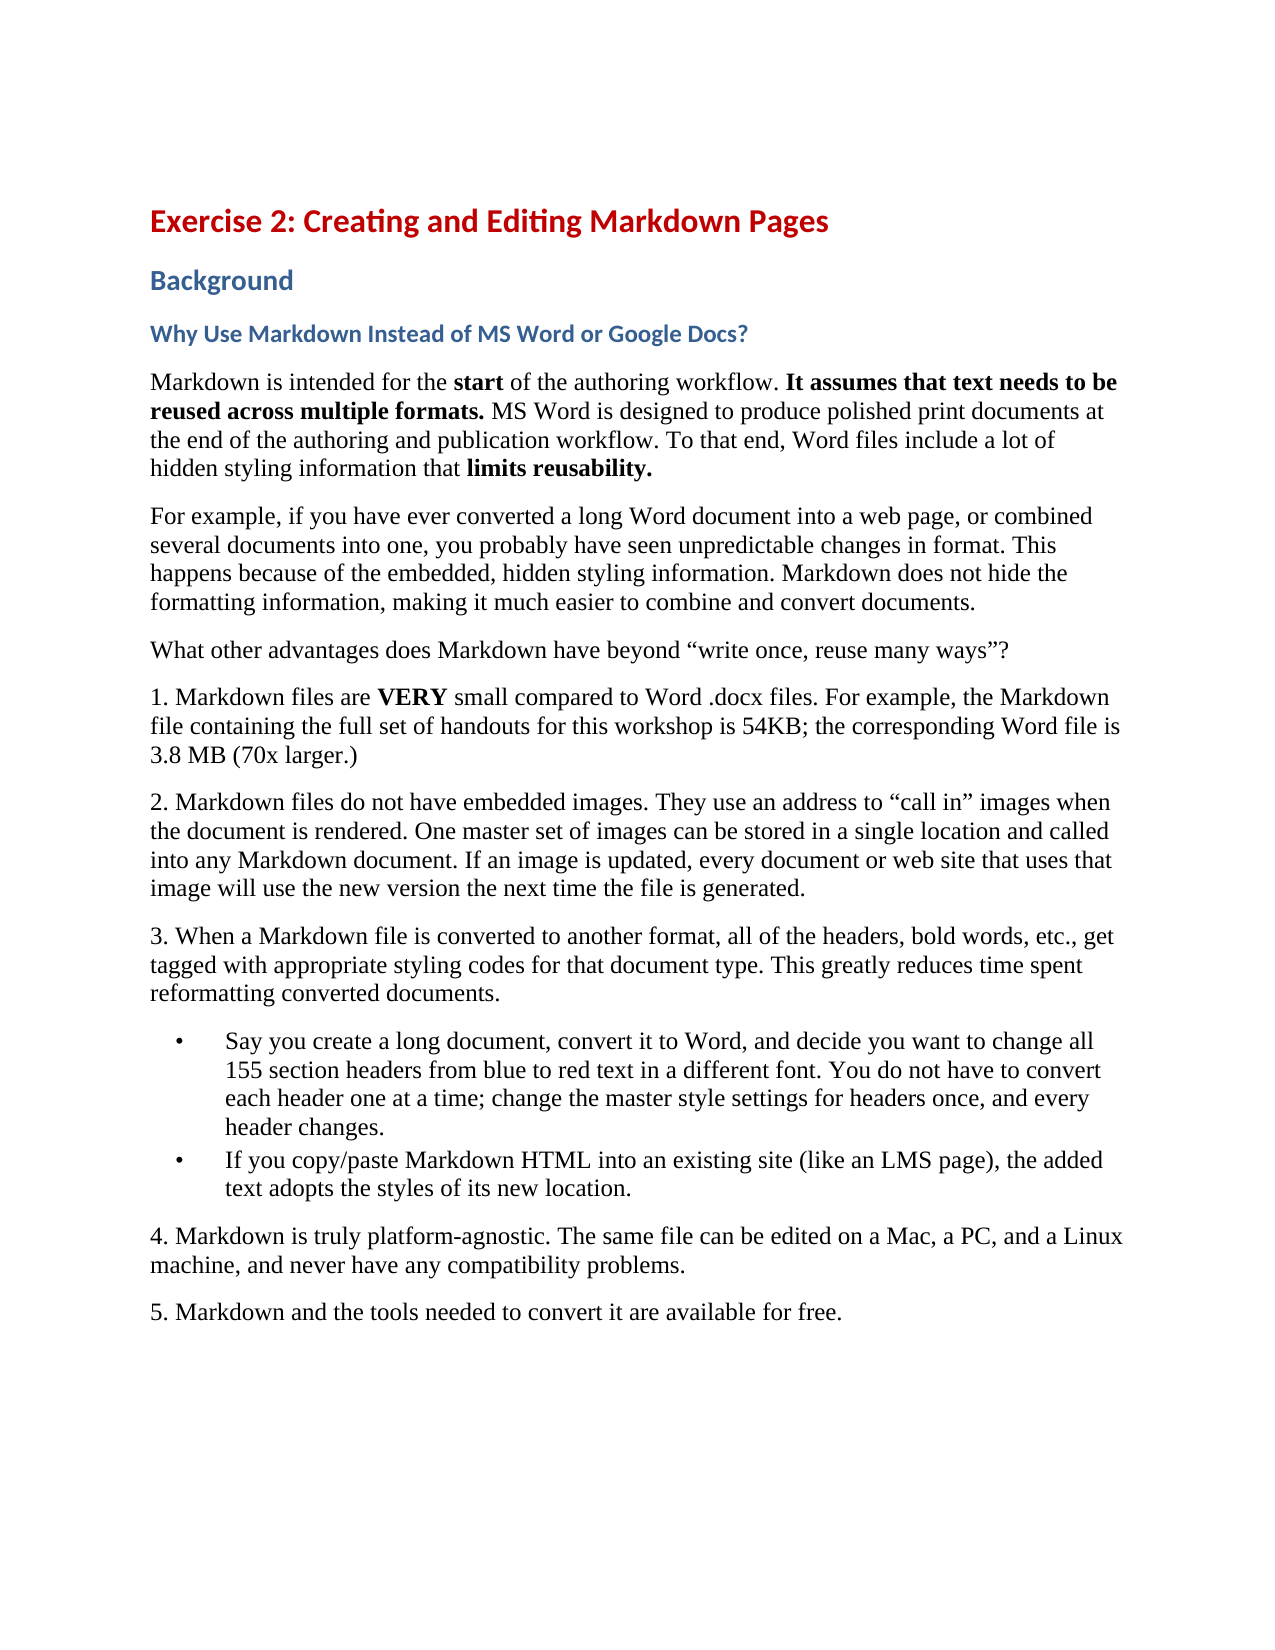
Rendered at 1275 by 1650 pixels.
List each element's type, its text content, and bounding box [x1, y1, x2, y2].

text 1. Markdown files are VERY small compared to Word .docx files. For example, the Markdown file containing the full set of handouts for this workshop is 54KB; the corresponding Word file is 3.8 MB (70x larger.) [150, 682, 1125, 768]
text 3. When a Markdown file is converted to another format, all of the headers, bold words, etc., get tagged with appropriate styling codes for that document type. This greatly reduces time spent reformatting converted documents. [150, 921, 1125, 1007]
text 4. Markdown is truly platform-agnostic. The same file can be edited on a Mac, a PC, and a Linux machine, and never have any compatibility problems. [150, 1221, 1125, 1278]
subtitle Why Use Markdown Instead of MS Word or Google Docs? [150, 318, 1125, 348]
text 5. Markdown and the tools needed to convert it are available for free. [150, 1297, 1125, 1326]
list Say you create a long document, convert it to Word, and decide you want to change all 155 section headers from blue to red text in a different font. You do not have to convert each header one at a time; change the master style settings for headers once, and every header changes. [175, 1026, 1125, 1141]
subtitle Background [150, 262, 1125, 297]
list If you copy/paste Markdown HTML into an existing site (like an LMS page), the added text adopts the styles of its new location. [175, 1145, 1125, 1202]
subtitle Exercise 2: Creating and Editing Markdown Pages [150, 200, 1125, 241]
text What other advantages does Markdown have beyond “write once, reuse many ways”? [150, 635, 1125, 663]
text 2. Markdown files do not have embedded images. They use an address to “call in” images when the document is rendered. One master set of images can be stored in a single location and called into any Markdown document. If an image is updated, every document or web site that uses that image will use the new version the next time the file is generated. [150, 787, 1125, 902]
text For example, if you have ever converted a long Word document into a web page, or combined several documents into one, you probably have seen unpredictable changes in format. This happens because of the embedded, hidden styling information. Markdown does not hide the formatting information, making it much easier to combine and convert documents. [150, 501, 1125, 616]
text Markdown is intended for the start of the authoring workflow. It assumes that text needs to be reused across multiple formats. MS Word is designed to produce polished print documents at the end of the authoring and publication workflow. To that end, Word files include a lot of hidden styling information that limits reusability. [150, 367, 1125, 482]
